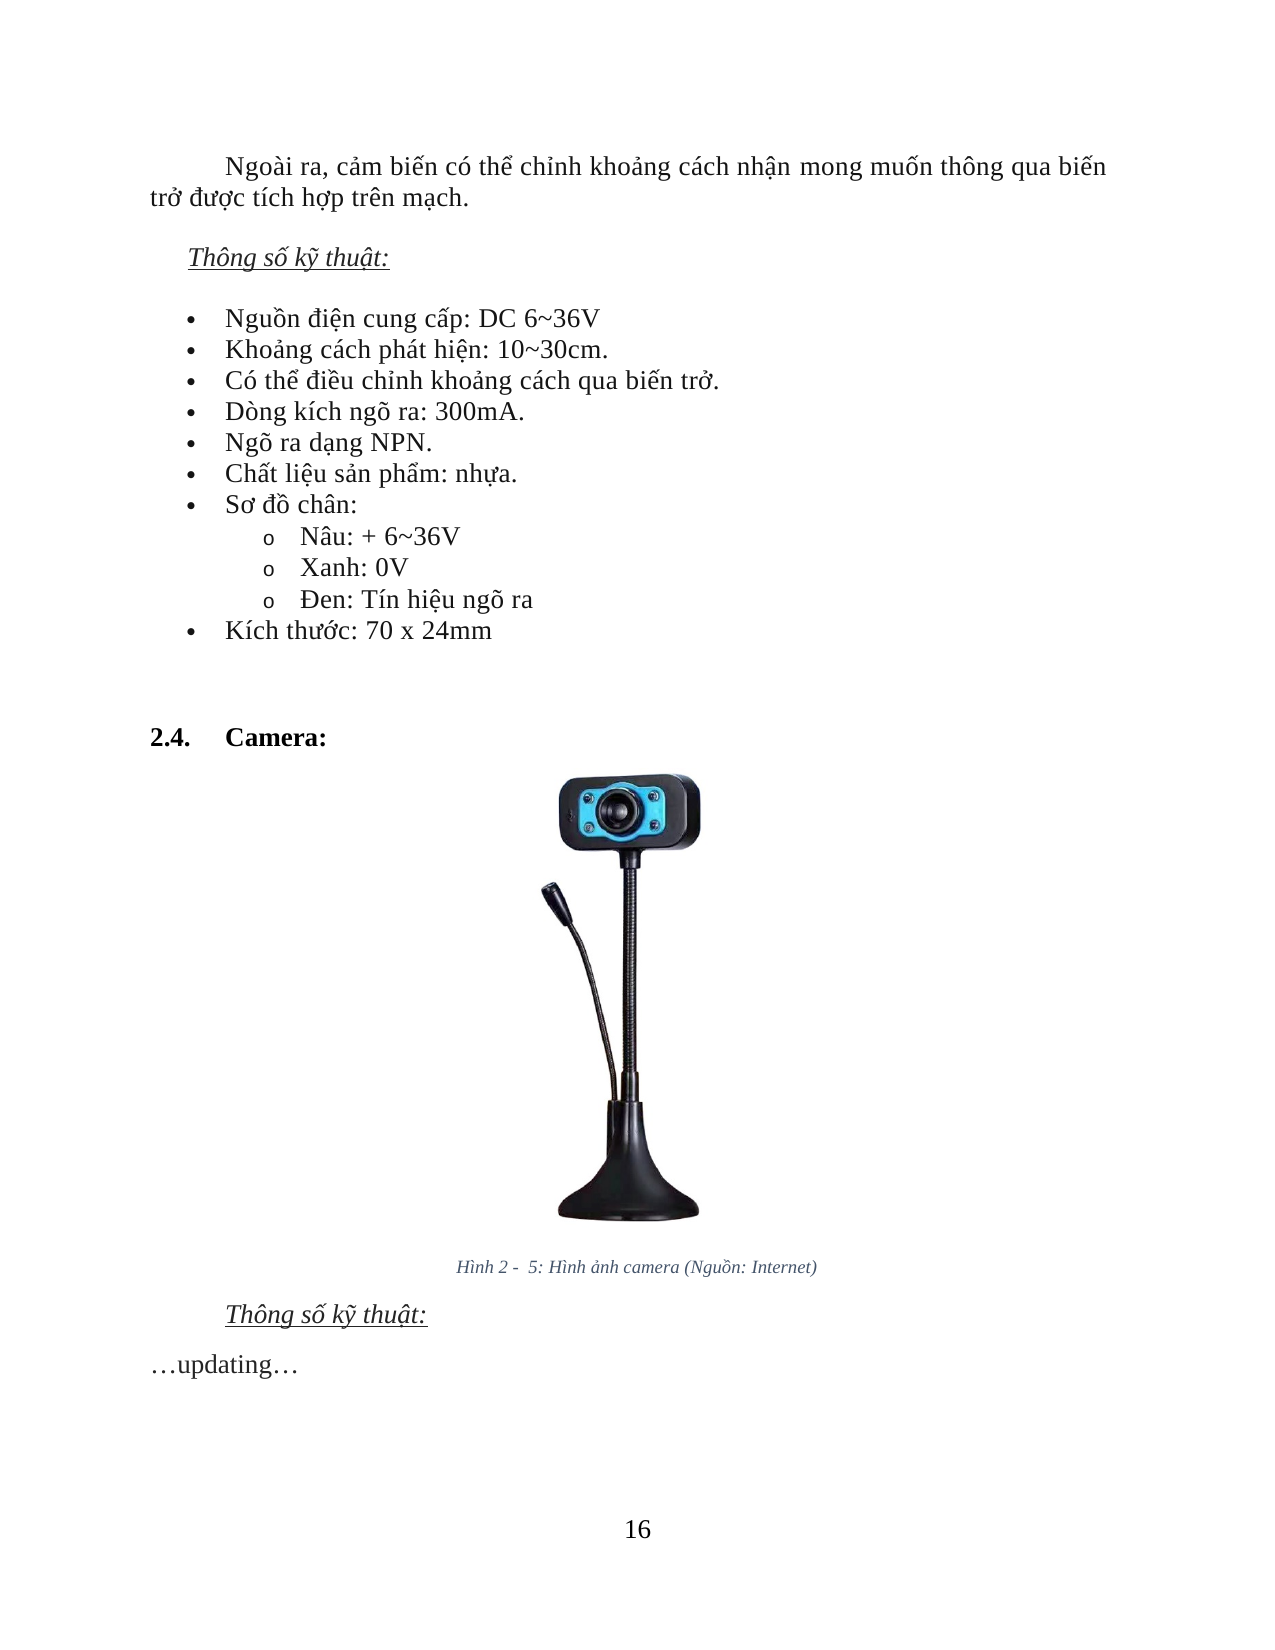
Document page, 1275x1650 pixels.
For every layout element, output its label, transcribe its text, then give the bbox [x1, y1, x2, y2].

list Dòng kích ngõ ra: 300mA. [187, 395, 1125, 426]
list Xanh: 0V [262, 551, 1125, 583]
list Sơ đồ chân: [187, 489, 1125, 520]
text Thông số kỹ thuật: [150, 1298, 1125, 1330]
list Chất liệu sản phẩm: nhựa. [187, 457, 1125, 489]
list Khoảng cách phát hiện: 10~30cm. [187, 333, 1125, 364]
text Thông số kỹ thuật: [150, 241, 1125, 273]
picture [401, 768, 874, 1241]
list Nguồn điện cung cấp: DC 6~36V [187, 302, 1125, 333]
text Ngoài ra, cảm biến có thể chỉnh khoảng cách nhận mong muốn thông qua biến trở được tích hợp trên mạch. [150, 150, 1125, 212]
list Kích thước: 70 x 24mm [187, 614, 1125, 646]
list Ngõ ra dạng NPN. [187, 426, 1125, 457]
list Đen: Tín hiệu ngõ ra [262, 583, 1125, 614]
list Nâu: + 6~36V [262, 520, 1125, 551]
text …updating… [150, 1348, 1125, 1379]
subtitle Camera: [150, 721, 1125, 753]
list Có thể điều chỉnh khoảng cách qua biến trở. [187, 364, 1125, 395]
